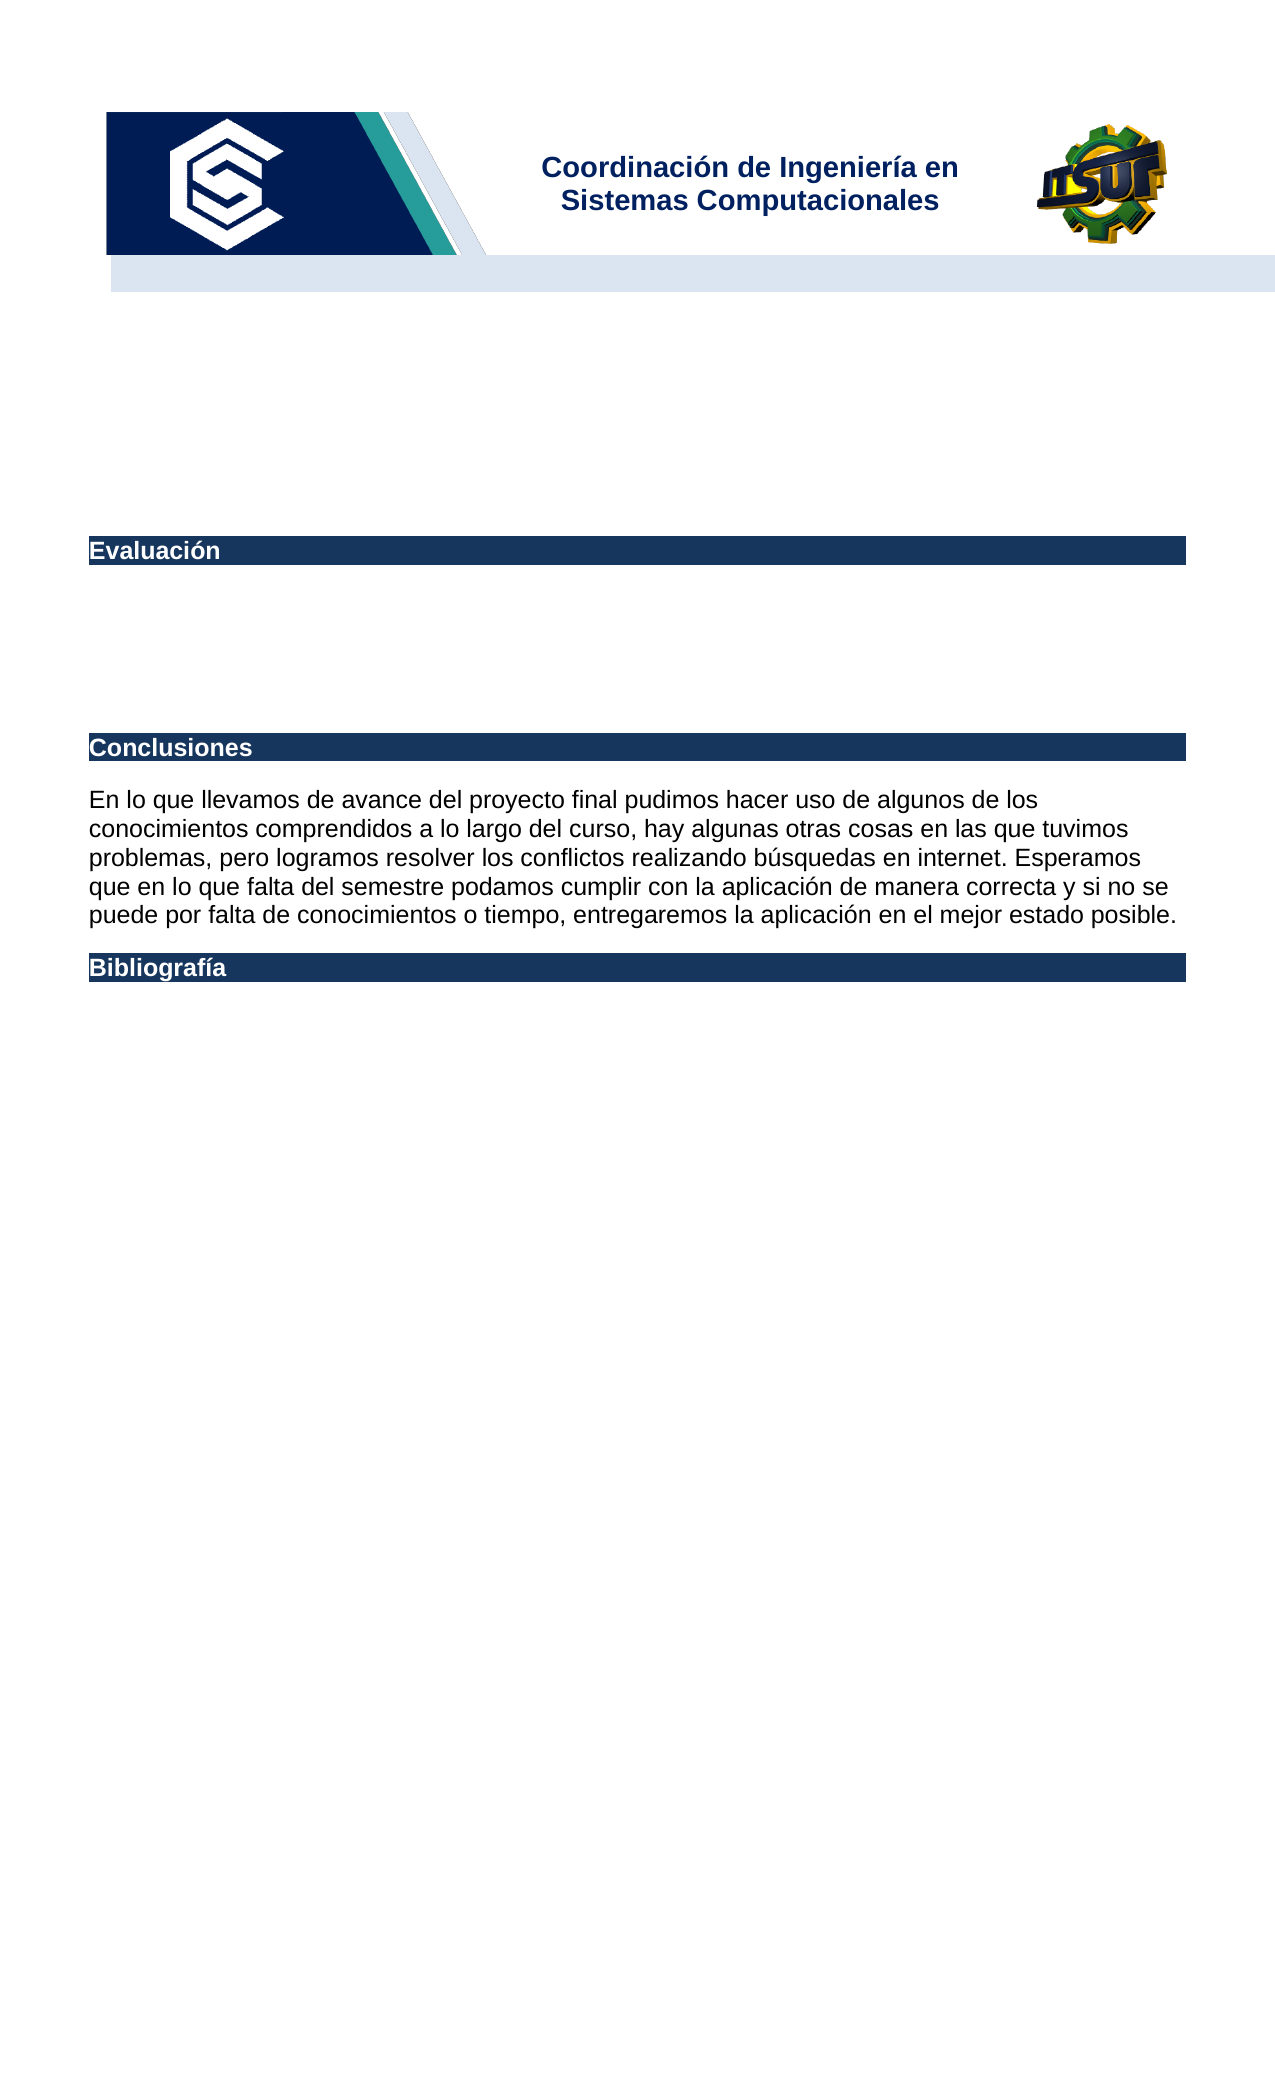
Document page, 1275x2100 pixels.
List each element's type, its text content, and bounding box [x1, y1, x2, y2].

picture [1012, 112, 1199, 252]
text En lo que llevamos de avance del proyecto final pudimos hacer uso de algunos de los conocimientos comprendidos a lo largo del curso, hay algunas otras cosas en las que tuvimos problemas, pero logramos resolver los conflictos realizando búsquedas en internet. Esperamos que en lo que falta del semestre podamos cumplir con la aplicación de manera correcta y si no se puede por falta de conocimientos o tiempo, entregaremos la aplicación en el mejor estado posible. [89, 785, 1186, 929]
text Conclusiones [89, 733, 1186, 761]
picture [106, 112, 488, 255]
text Bibliografía [89, 953, 1186, 982]
text Evaluación [89, 536, 1186, 565]
